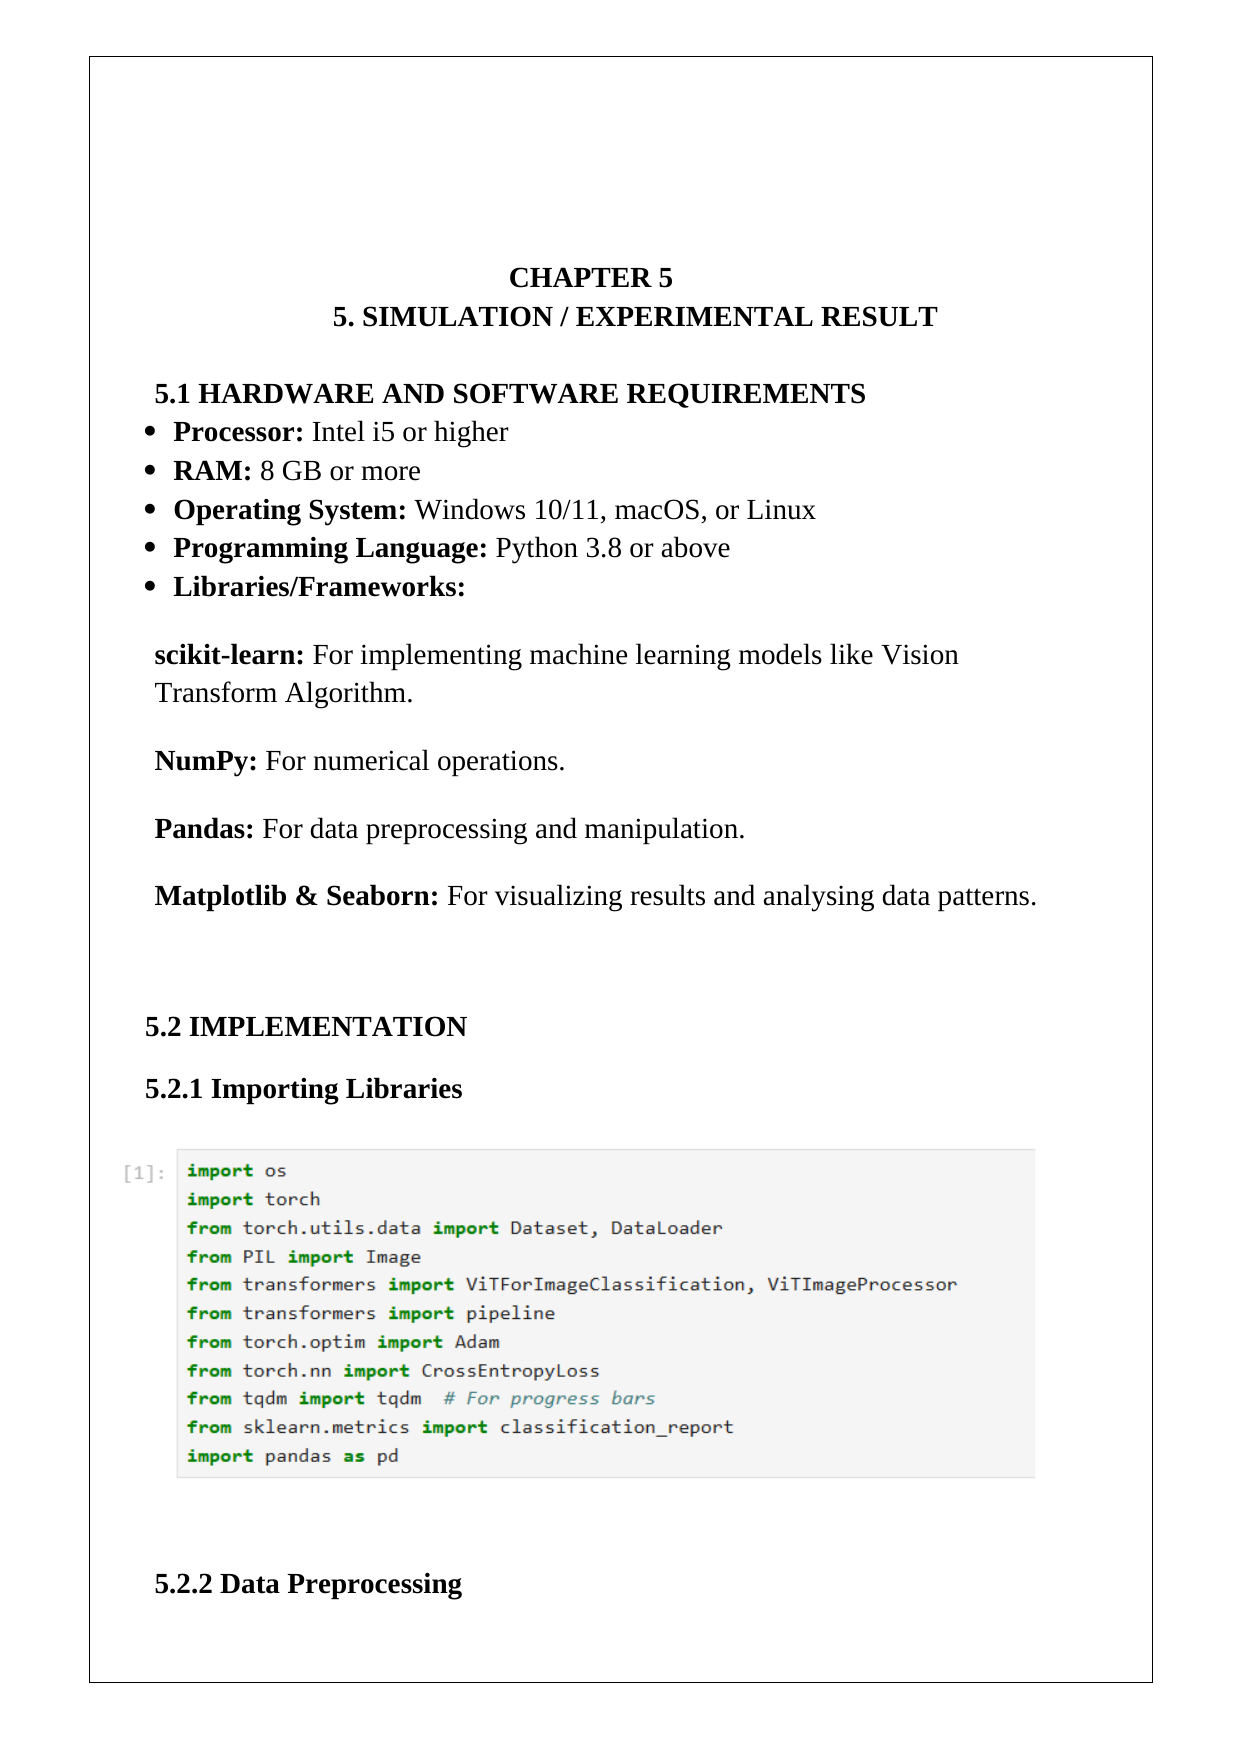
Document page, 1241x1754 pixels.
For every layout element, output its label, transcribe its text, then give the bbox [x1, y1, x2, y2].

text NumPy: For numerical operations. [154, 743, 1084, 777]
list Processor: Intel i5 or higher [145, 414, 1084, 448]
text 5. SIMULATION / EXPERIMENTAL RESULT [136, 299, 1084, 332]
text 5.2 IMPLEMENTATION [145, 1009, 1144, 1042]
text CHAPTER 5 [98, 260, 1084, 294]
list RAM: 8 GB or more [145, 453, 1084, 487]
picture [98, 1134, 1036, 1482]
text 5.2.1 Importing Libraries [145, 1072, 1144, 1105]
text Matplotlib & Seaborn: For visualizing results and analysing data patterns. [154, 878, 1084, 912]
list Libraries/Frameworks: [145, 569, 1084, 603]
list Programming Language: Python 3.8 or above [145, 530, 1084, 564]
text scikit-learn: For implementing machine learning models like Vision Transform Algorithm. [154, 637, 1084, 709]
text Pandas: For data preprocessing and manipulation. [154, 811, 1084, 844]
text 5.2.2 Data Preprocessing [154, 1567, 1144, 1600]
list Operating System: Windows 10/11, macOS, or Linux [145, 492, 1084, 525]
text 5.1 HARDWARE AND SOFTWARE REQUIREMENTS [154, 376, 1084, 409]
